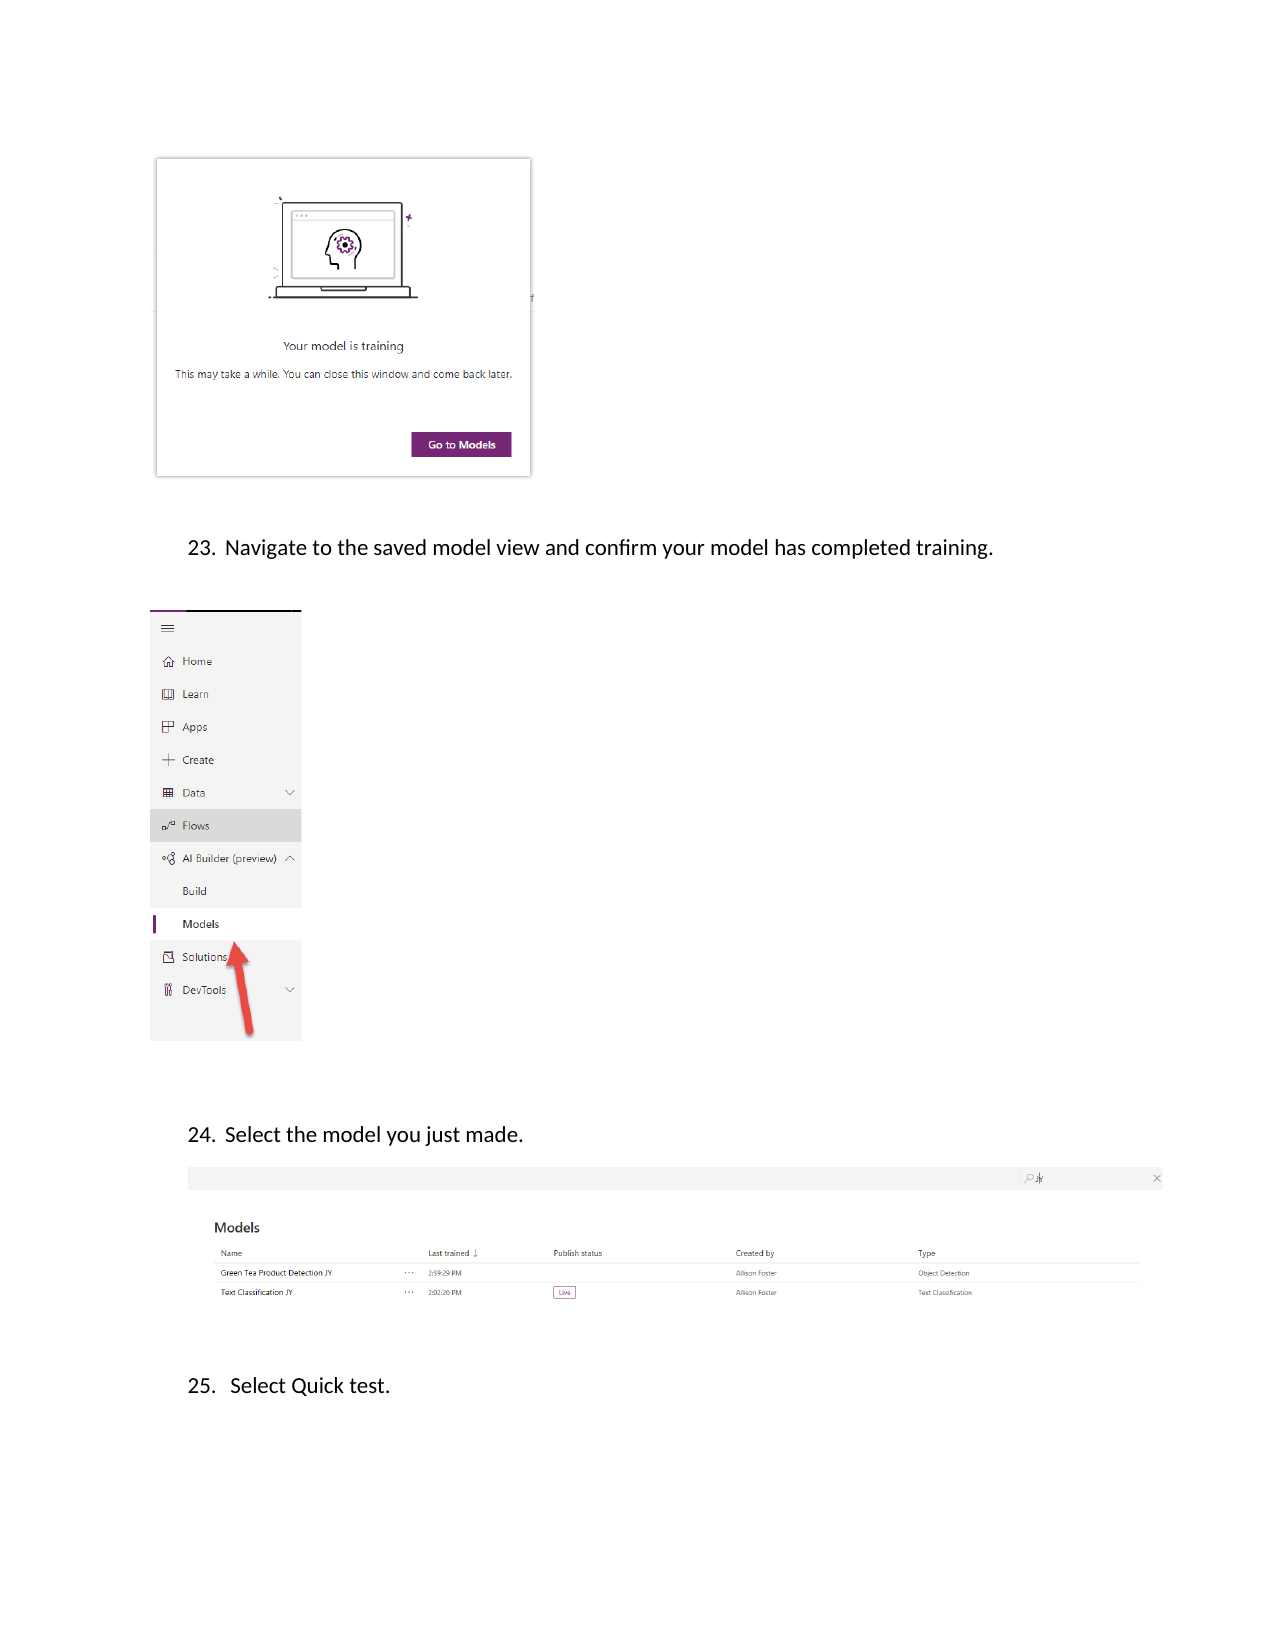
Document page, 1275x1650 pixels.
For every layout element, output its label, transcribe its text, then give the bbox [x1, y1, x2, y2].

picture [187, 1167, 1163, 1323]
picture [150, 610, 302, 1041]
list Select Quick test. [187, 1371, 1125, 1399]
list Navigate to the saved model view and confirm your model has completed training. [187, 533, 1125, 561]
picture [150, 150, 537, 485]
list Select the model you just made. [187, 1120, 1125, 1148]
